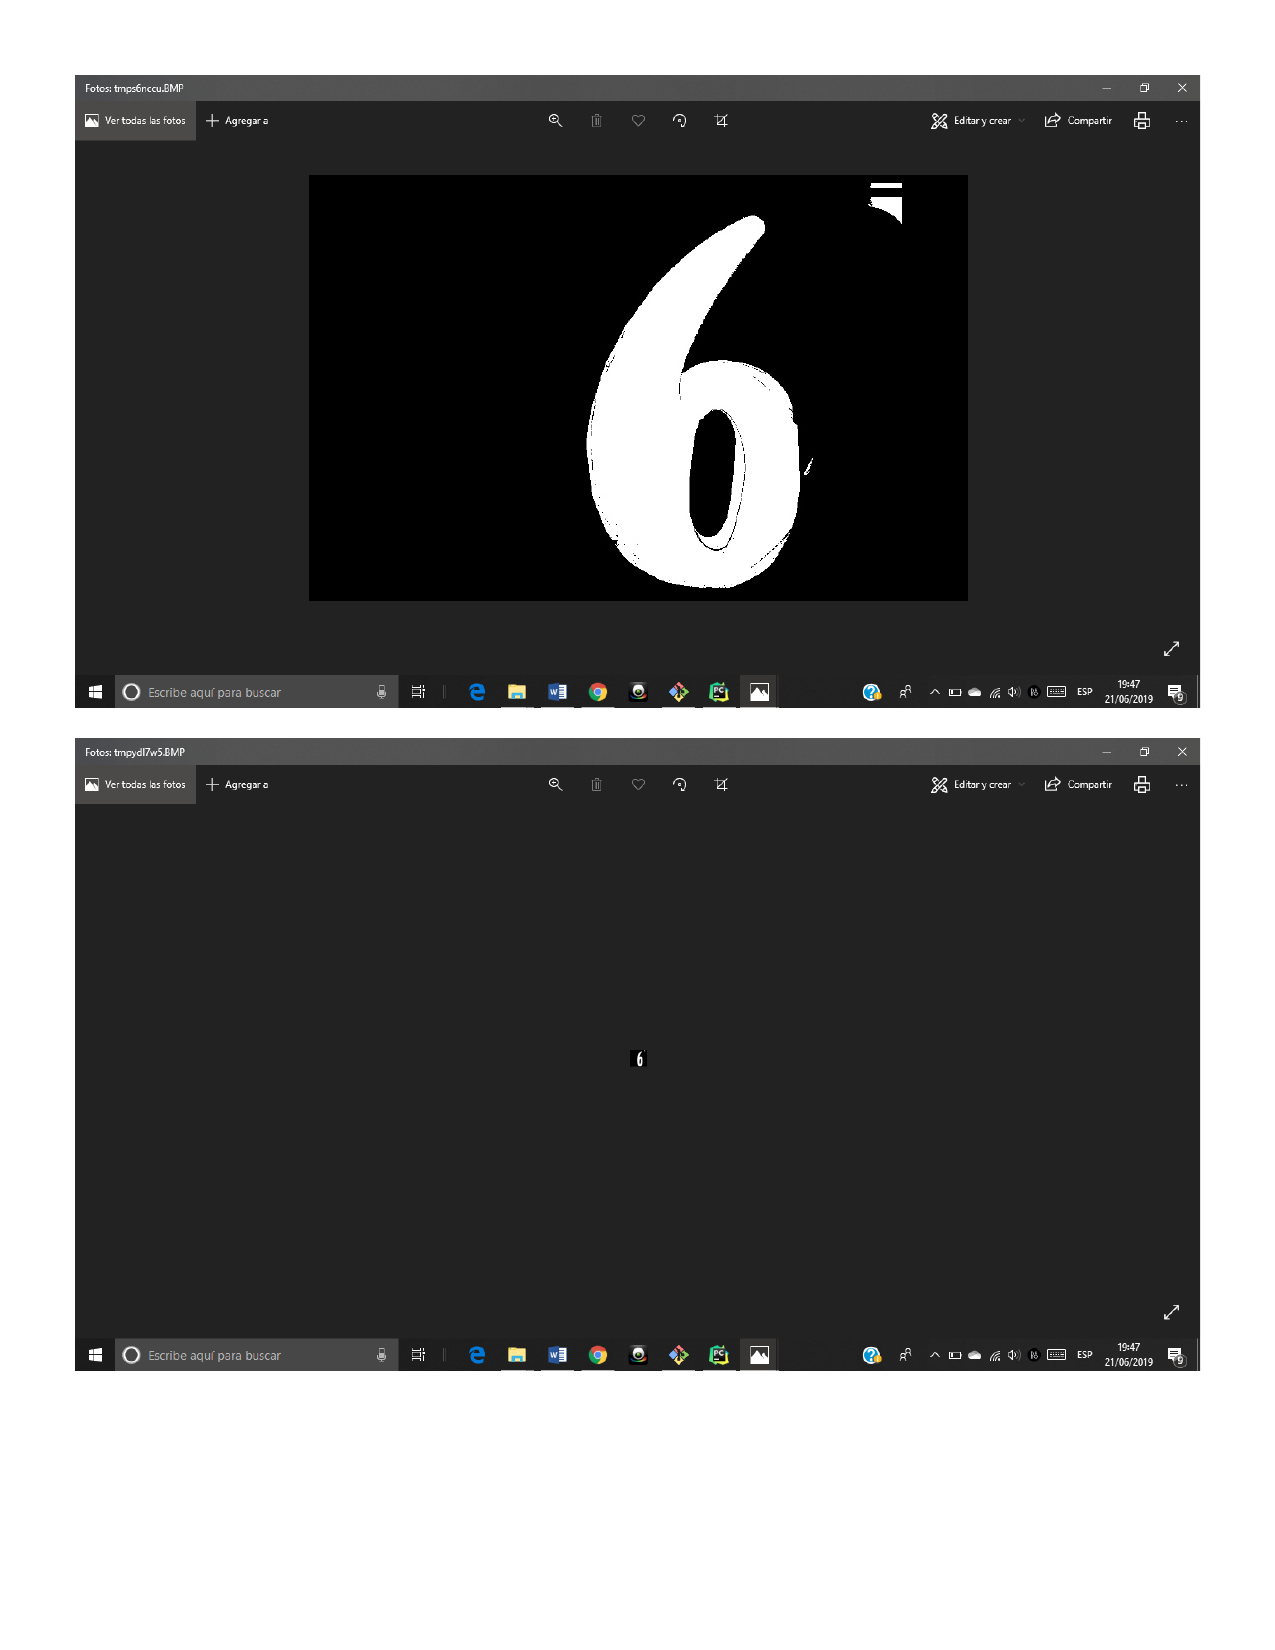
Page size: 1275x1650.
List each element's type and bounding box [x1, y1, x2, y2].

picture [75, 738, 1200, 1371]
picture [75, 75, 1200, 708]
